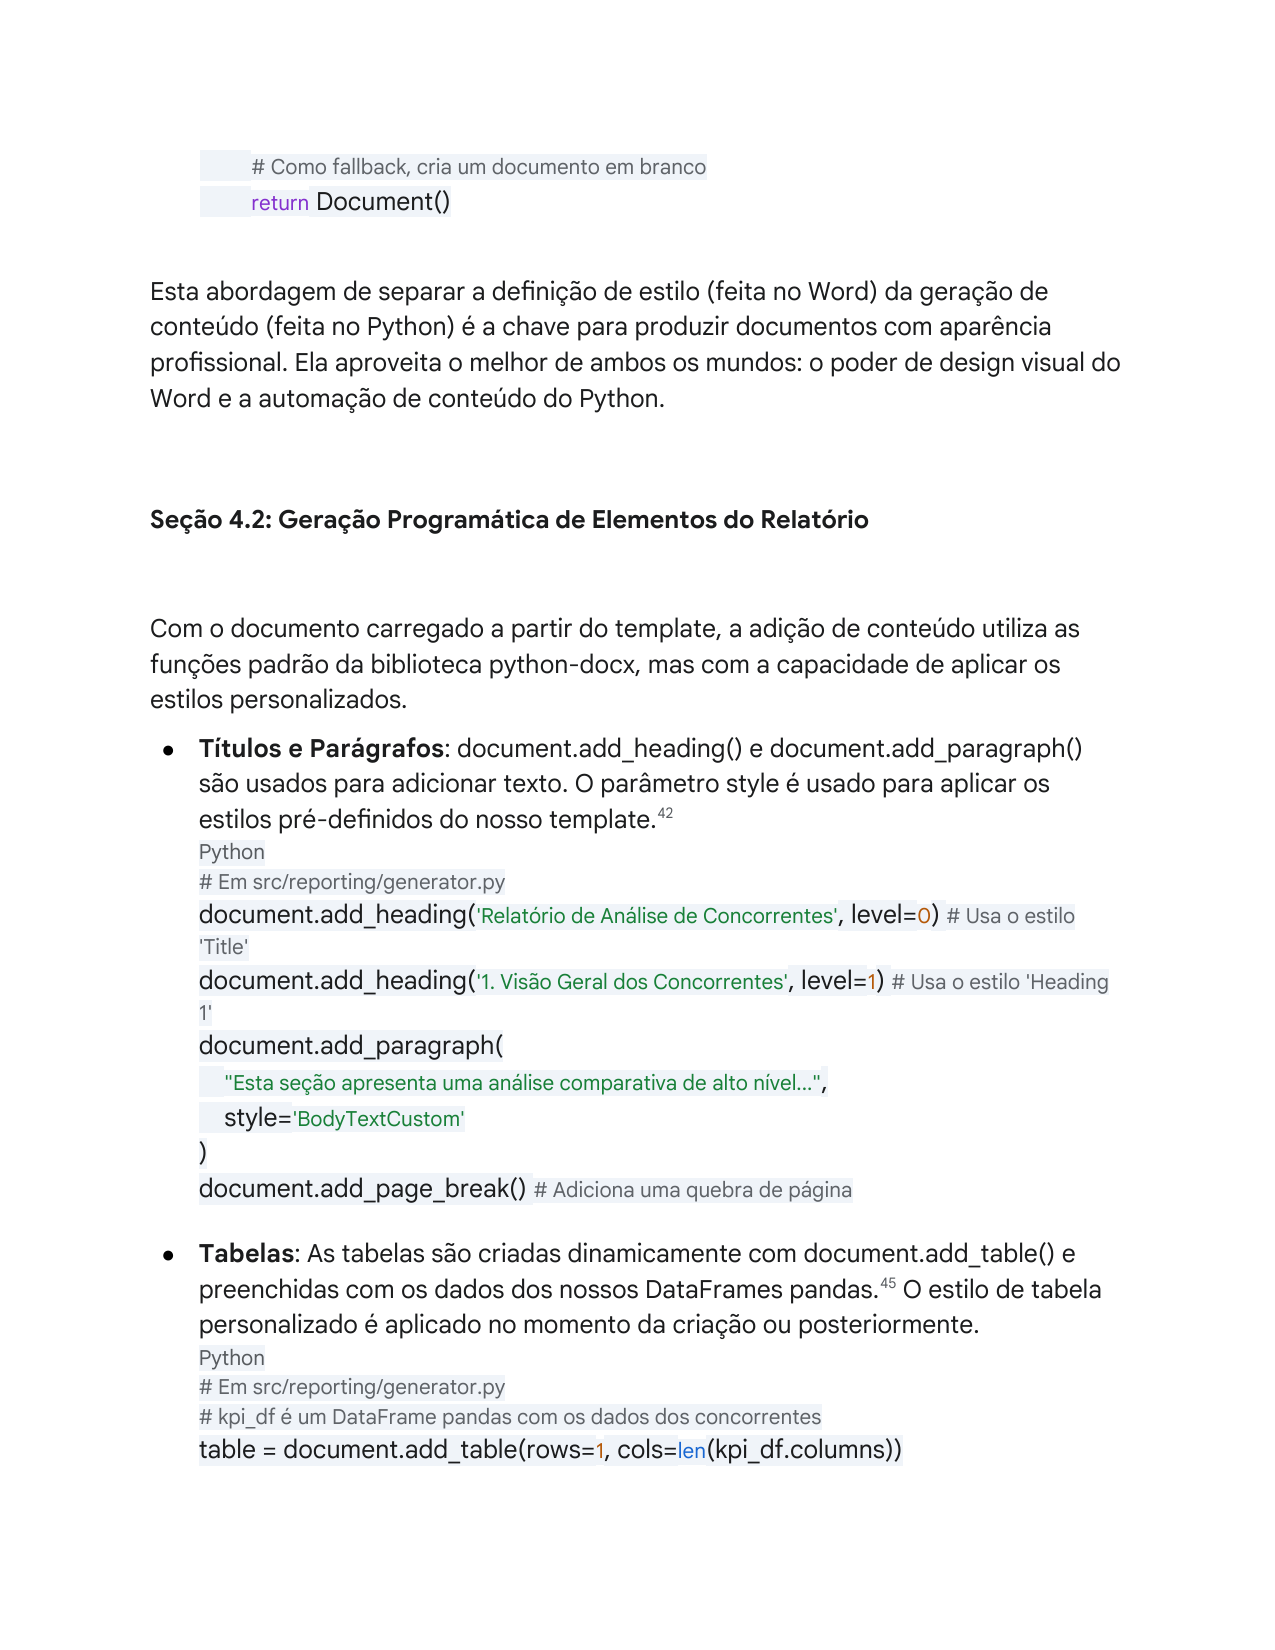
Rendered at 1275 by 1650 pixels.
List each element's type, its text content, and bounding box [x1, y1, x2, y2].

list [162, 150, 1125, 247]
subtitle Seção 4.2: Geração Programática de Elementos do Relatório [150, 504, 1125, 536]
text Esta abordagem de separar a definição de estilo (feita no Word) da geração de conteúdo (feita no Python) é a chave para produzir documentos com aparência profissional. Ela aproveita o melhor de ambos os mundos: o poder de design visual do Word e a automação de conteúdo do Python. [150, 276, 1125, 414]
list Títulos e Parágrafos: document.add_heading() e document.add_paragraph() são usados para adicionar texto. O parâmetro style é usado para aplicar os estilos pré-definidos do nosso template.42 Python # Em src/reporting/generator.py document.add_heading('Relatório de Análise de Concorrentes', level=0) # Usa o estilo 'Title' document.add_heading('1. Visão Geral dos Concorrentes', level=1) # Usa o estilo 'Heading 1' document.add_paragraph( "Esta seção apresenta uma análise comparativa de alto nível...", style='BodyTextCustom' ) document.add_page_break() # Adiciona uma quebra de página [161, 733, 1125, 1235]
text Com o documento carregado a partir do template, a adição de conteúdo utiliza as funções padrão da biblioteca python-docx, mas com a capacidade de aplicar os estilos personalizados. [150, 613, 1125, 716]
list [161, 1238, 1125, 1466]
